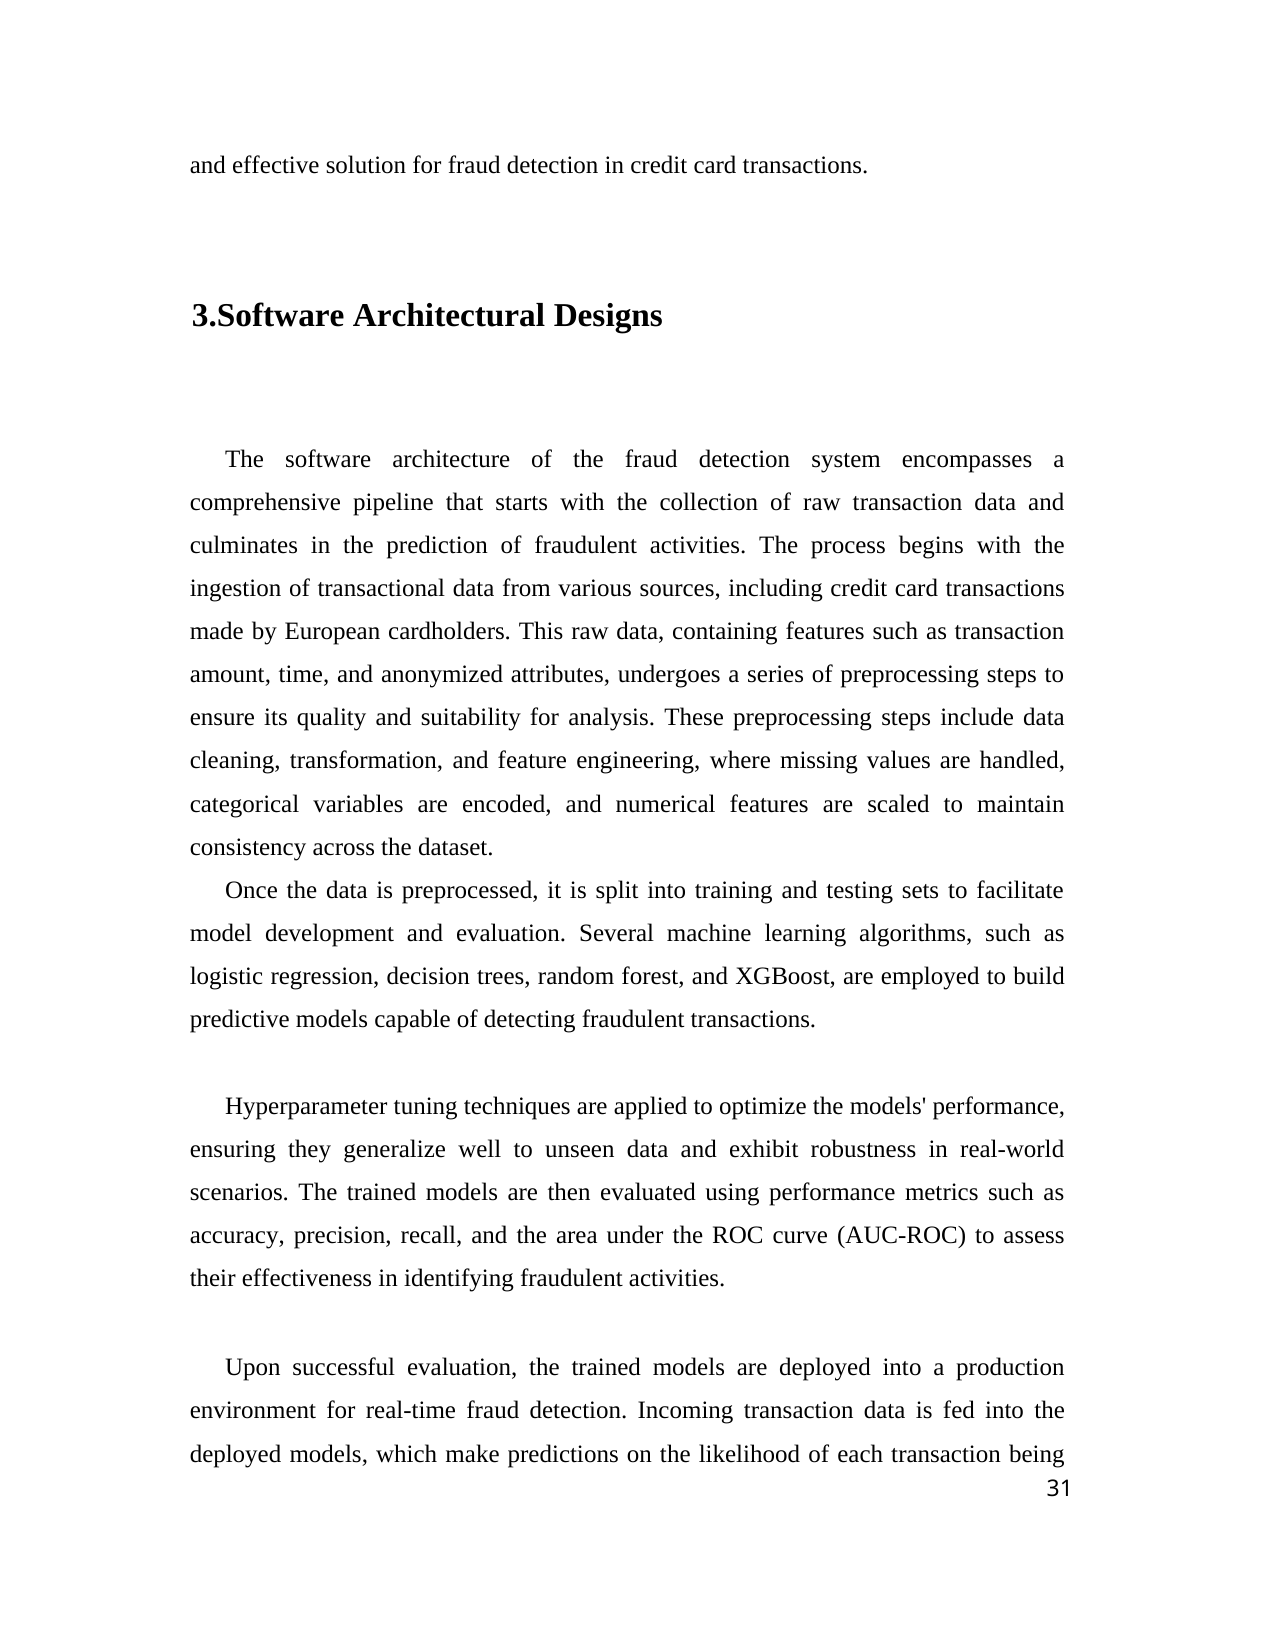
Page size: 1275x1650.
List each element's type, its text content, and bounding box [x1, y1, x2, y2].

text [189, 150, 1061, 179]
subtitle 3.Software Architectural Designs [150, 296, 1072, 334]
text Once the data is preprocessed, it is split into training and testing sets to facilitate model development and evaluation. Several machine learning algorithms, such as logistic regression, decision trees, random forest, and XGBoost, are employed to build predictive models capable of detecting fraudulent transactions. [189, 875, 1066, 1033]
text The software architecture of the fraud detection system encompasses a comprehensive pipeline that starts with the collection of raw transaction data and culminates in the prediction of fraudulent activities. The process begins with the ingestion of transactional data from various sources, including credit card transactions made by European cardholders. This raw data, containing features such as transaction amount, time, and anonymized attributes, undergoes a series of preprocessing steps to ensure its quality and suitability for analysis. These preprocessing steps include data cleaning, transformation, and feature engineering, where missing values are handled, categorical variables are encoded, and numerical features are scaled to maintain consistency across the dataset. [189, 444, 1066, 861]
text Hyperparameter tuning techniques are applied to optimize the models' performance, ensuring they generalize well to unseen data and exhibit robustness in real-world scenarios. The trained models are then evaluated using performance metrics such as accuracy, precision, recall, and the area under the ROC curve (AUC-ROC) to assess their effectiveness in identifying fraudulent activities. [189, 1091, 1066, 1292]
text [189, 1352, 1066, 1467]
